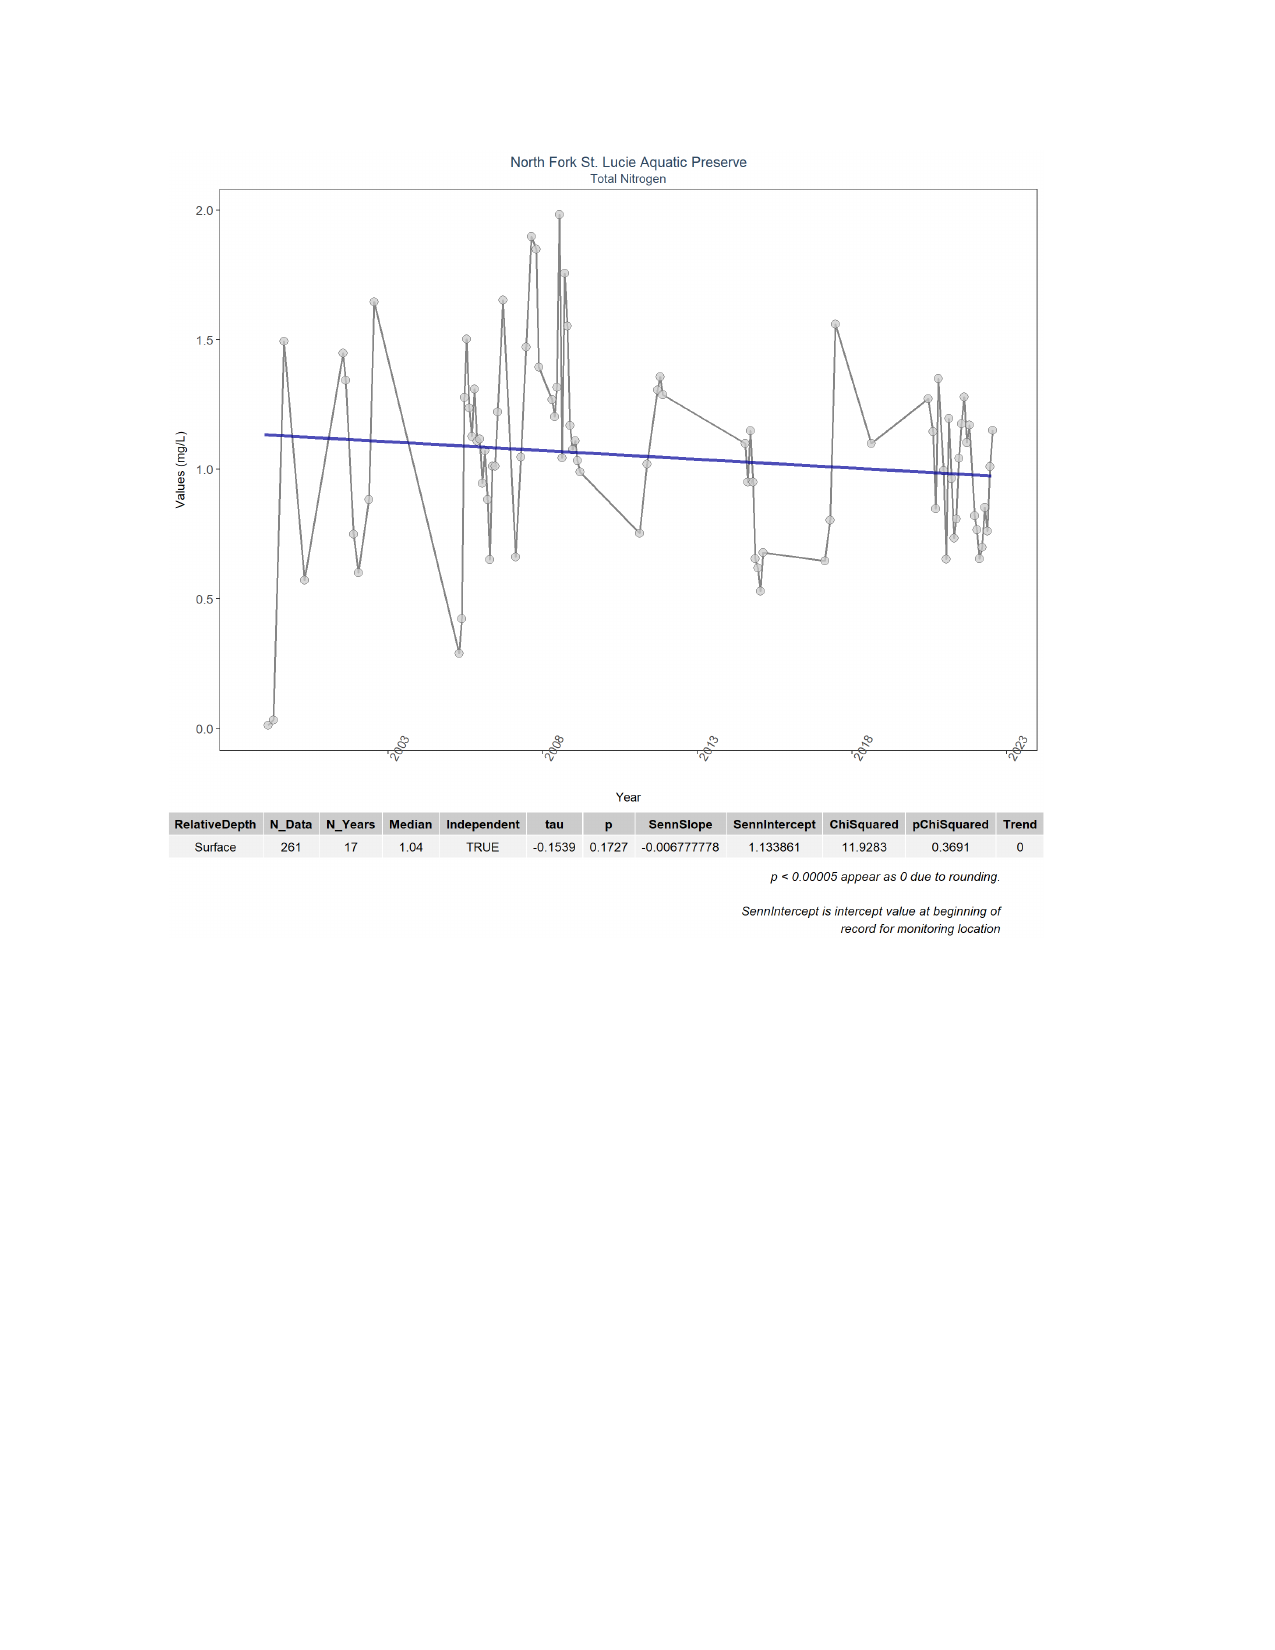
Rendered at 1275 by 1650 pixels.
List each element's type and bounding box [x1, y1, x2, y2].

picture [168, 150, 1044, 938]
